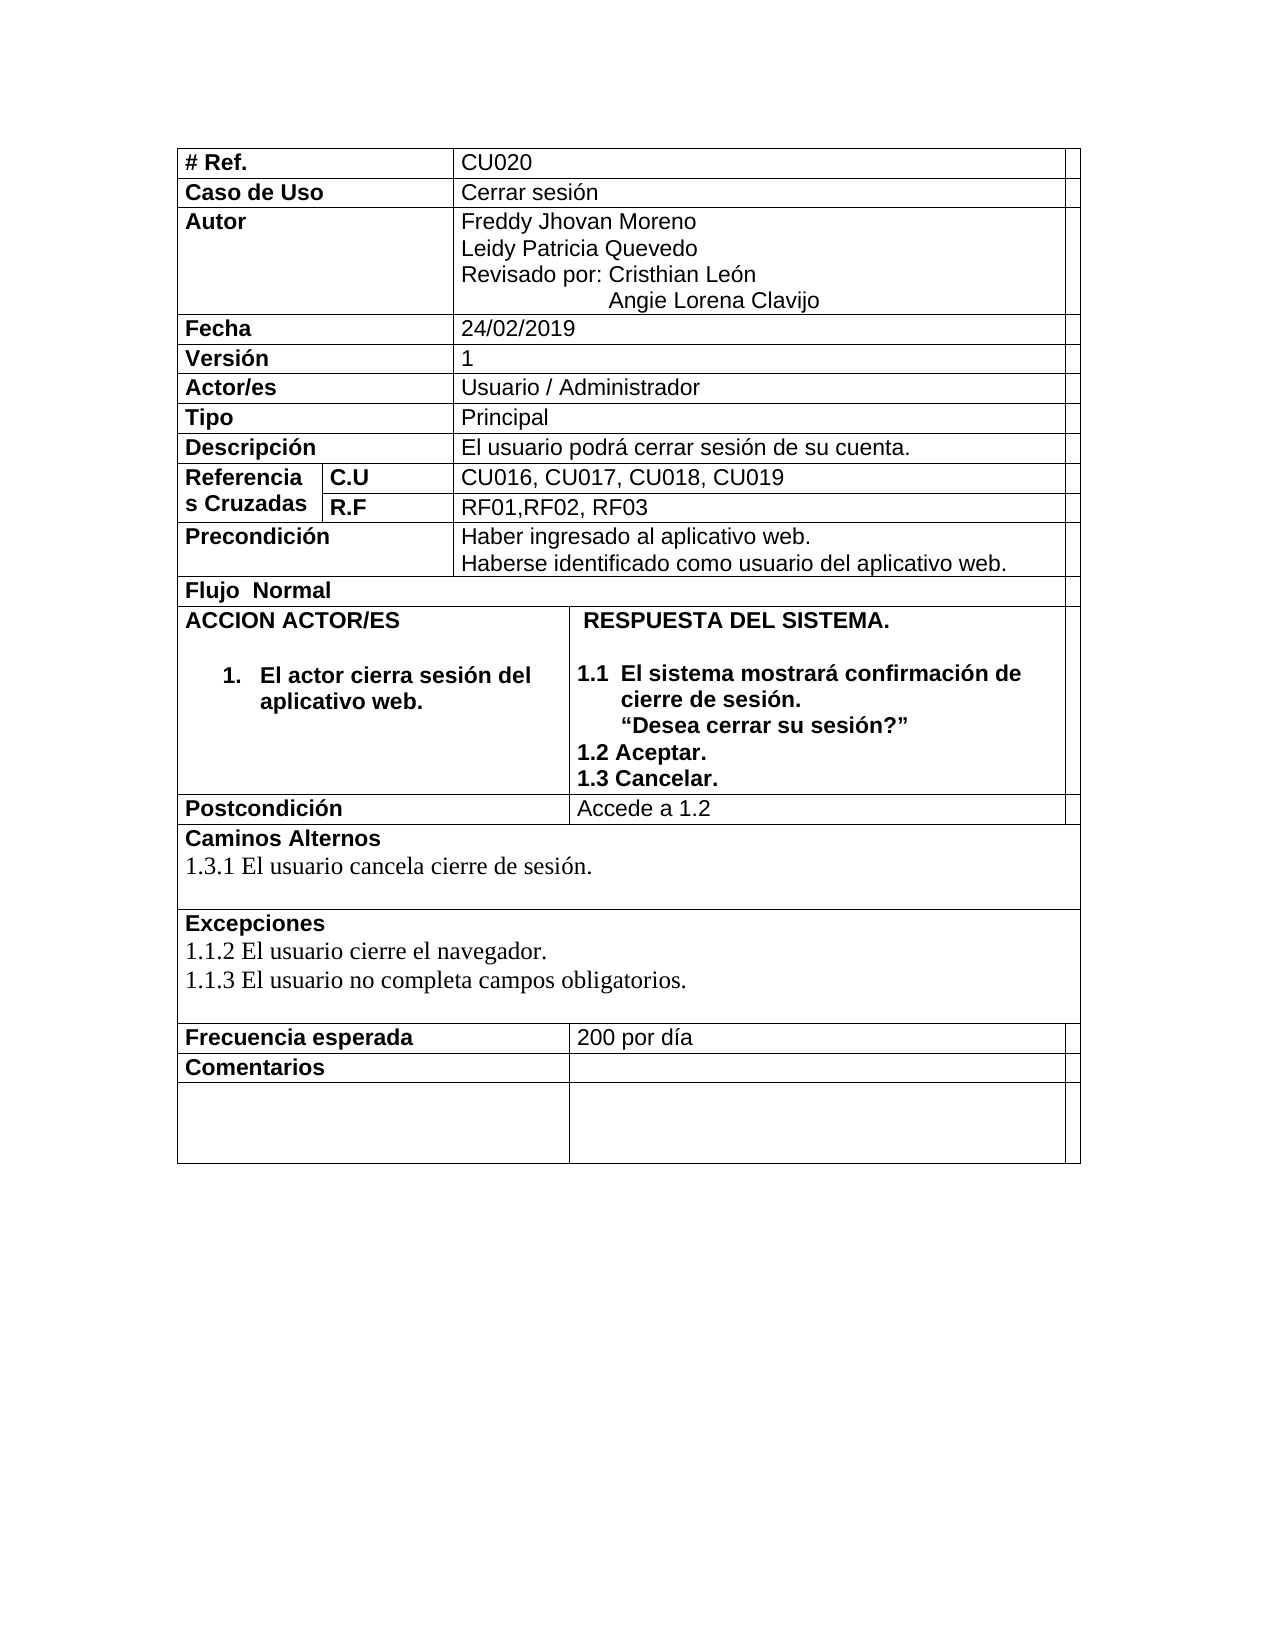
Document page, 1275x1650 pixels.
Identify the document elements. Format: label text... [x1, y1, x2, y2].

table_cell [1066, 1054, 1080, 1082]
table_cell RESPUESTA DEL SISTEMA. El sistema mostrará confirmación de cierre de sesión. “Desea cerrar su sesión?” 1.2 Aceptar. 1.3 Cancelar. [570, 607, 1065, 794]
table_cell [1066, 208, 1080, 314]
table_cell Caso de Uso [178, 179, 453, 207]
table_cell [1066, 179, 1080, 207]
table_cell Flujo Normal [178, 577, 1065, 606]
table_cell [1066, 607, 1080, 794]
table_cell [1066, 374, 1080, 403]
table_cell [1066, 1083, 1080, 1162]
table_cell Usuario / Administrador [454, 374, 1065, 403]
table_cell R.F [323, 494, 453, 522]
table_cell [570, 1054, 1065, 1082]
table_cell [178, 1083, 569, 1162]
table_cell Fecha [178, 315, 453, 343]
table_cell RF01,RF02, RF03 [454, 494, 1065, 522]
table_cell [570, 1083, 1065, 1162]
table_cell [1066, 577, 1080, 606]
table_header [1066, 149, 1080, 177]
table_cell Freddy Jhovan Moreno Leidy Patricia Quevedo Revisado por: Cristhian León Angie Lorena Clavijo [454, 208, 1065, 314]
table_cell [1066, 494, 1080, 522]
table_cell ACCION ACTOR/ES El actor cierra sesión del aplicativo web. [178, 607, 569, 794]
table_cell [1066, 404, 1080, 433]
table_cell Autor [178, 208, 453, 314]
table_cell CU016, CU017, CU018, CU019 [454, 464, 1065, 492]
table_cell [1066, 523, 1080, 576]
table_cell Frecuencia esperada [178, 1024, 569, 1052]
table_cell [1066, 464, 1080, 492]
table_cell [1066, 315, 1080, 343]
table_cell 200 por día [570, 1024, 1065, 1052]
table_cell [1066, 434, 1080, 463]
table_cell [1066, 795, 1080, 823]
table_cell Comentarios [178, 1054, 569, 1082]
table_cell [1066, 345, 1080, 373]
table_header CU020 [454, 149, 1065, 177]
table_cell Accede a 1.2 [570, 795, 1065, 823]
table_cell Haber ingresado al aplicativo web. Haberse identificado como usuario del aplicativo web. [454, 523, 1065, 576]
table_cell Tipo [178, 404, 453, 433]
table_cell Postcondición [178, 795, 569, 823]
table_cell Cerrar sesión [454, 179, 1065, 207]
table_cell Principal [454, 404, 1065, 433]
table_cell [1066, 1024, 1080, 1052]
table_cell Excepciones 1.1.2 El usuario cierre el navegador. 1.1.3 El usuario no completa campos obligatorios. [178, 910, 1080, 1023]
table_cell Precondición [178, 523, 453, 576]
table_cell El usuario podrá cerrar sesión de su cuenta. [454, 434, 1065, 463]
table_header # Ref. [178, 149, 453, 177]
table_cell Caminos Alternos 1.3.1 El usuario cancela cierre de sesión. [178, 825, 1080, 909]
table_cell 24/02/2019 [454, 315, 1065, 343]
table_cell Versión [178, 345, 453, 373]
table_cell Actor/es [178, 374, 453, 403]
table_cell Referencias Cruzadas [178, 464, 322, 522]
table_cell C.U [323, 464, 453, 492]
table_cell Descripción [178, 434, 453, 463]
table_cell 1 [454, 345, 1065, 373]
